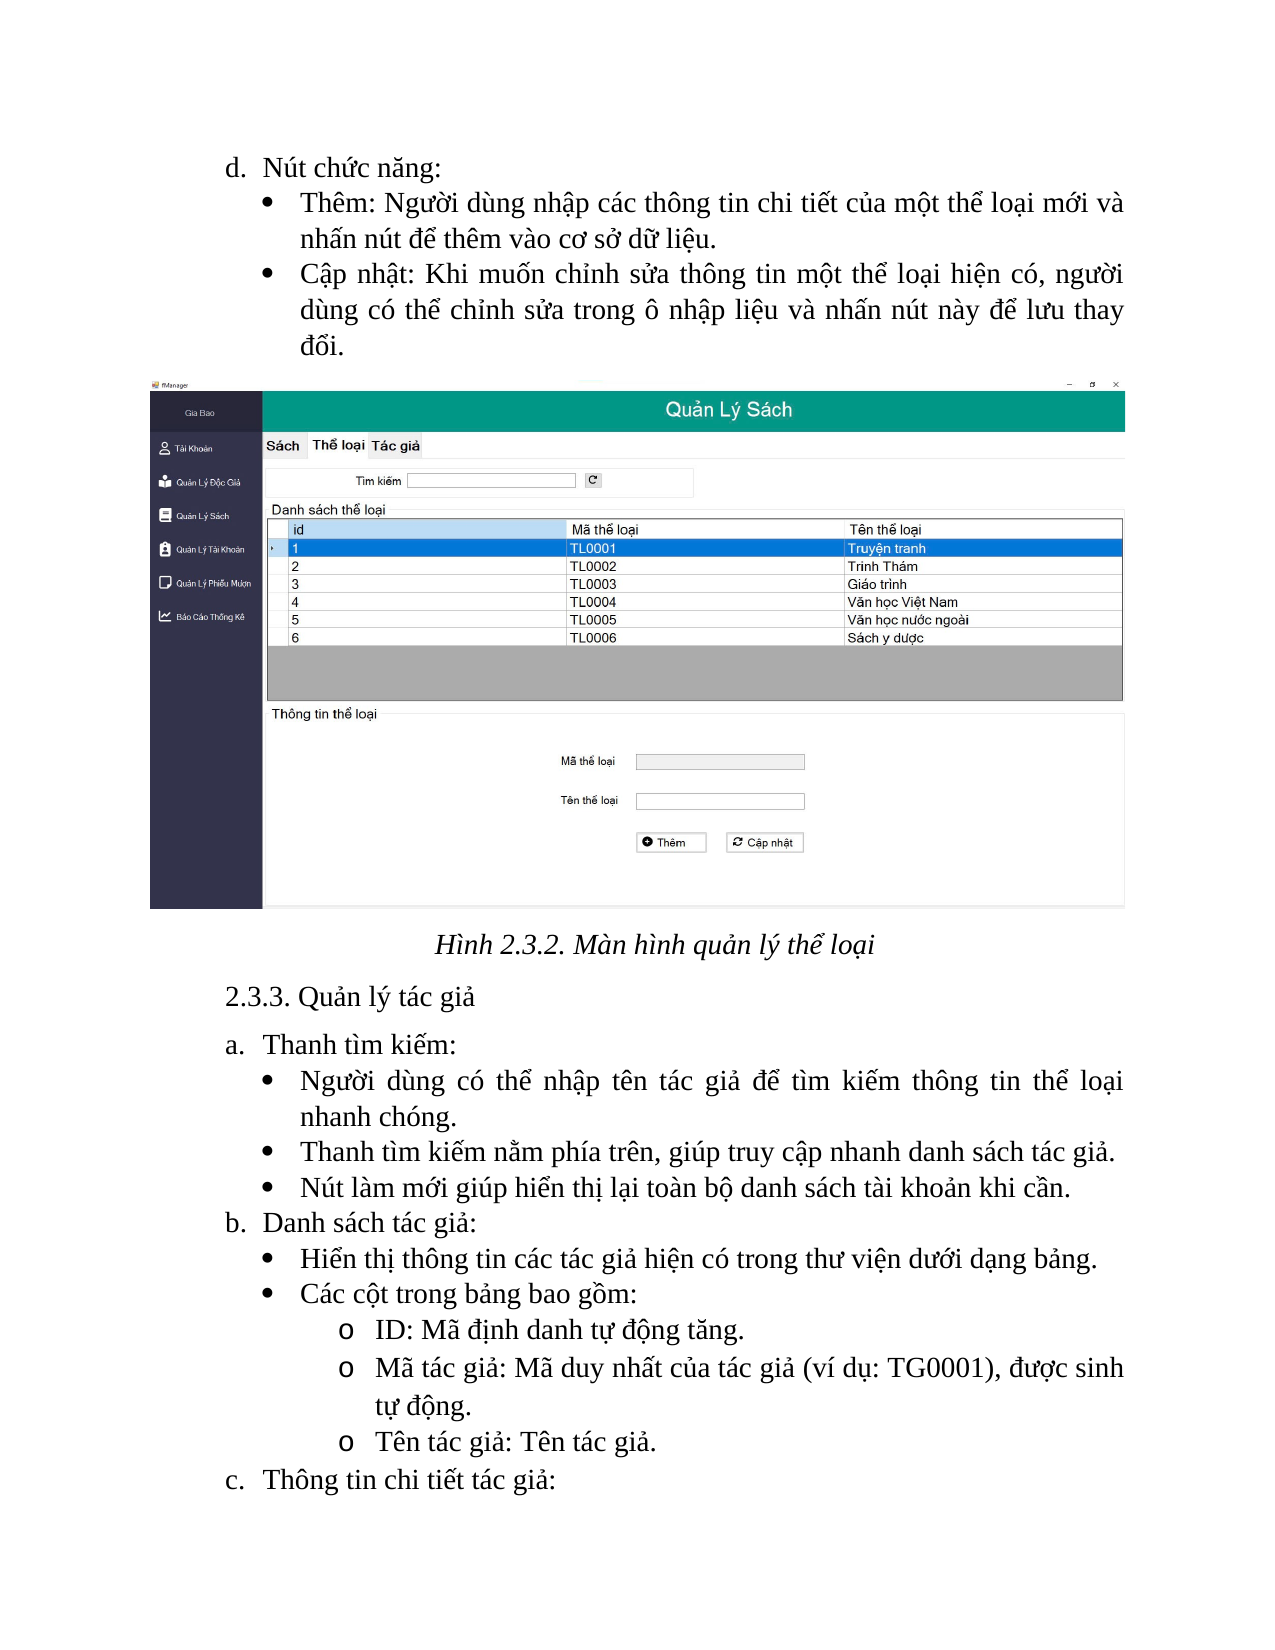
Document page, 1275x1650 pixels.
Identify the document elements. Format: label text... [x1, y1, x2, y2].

list Thanh tìm kiếm: [225, 1027, 1125, 1061]
list Cập nhật: Khi muốn chỉnh sửa thông tin một thể loại hiện có, người dùng có thể chỉnh sửa trong ô nhập liệu và nhấn nút này để lưu thay đổi. [262, 257, 1125, 361]
list Nút chức năng: [225, 150, 1125, 183]
list Hiển thị thông tin các tác giả hiện có trong thư viện dưới dạng bảng. [262, 1241, 1125, 1274]
list Thông tin chi tiết tác giả: [225, 1462, 1125, 1496]
list Thanh tìm kiếm nằm phía trên, giúp truy cập nhanh danh sách tác giả. [262, 1134, 1125, 1168]
list Người dùng có thể nhập tên tác giả để tìm kiếm thông tin thể loại nhanh chóng. [262, 1063, 1125, 1132]
list Mã tác giả: Mã duy nhất của tác giả (ví dụ: TG0001), được sinh tự động. [337, 1350, 1125, 1422]
list ID: Mã định danh tự động tăng. [337, 1312, 1125, 1348]
list Các cột trong bảng bao gồm: [262, 1277, 1125, 1310]
list Tên tác giả: Tên tác giả. [337, 1424, 1125, 1460]
picture [150, 380, 1125, 909]
list Danh sách tác giả: [225, 1205, 1125, 1239]
list Nút làm mới giúp hiển thị lại toàn bộ danh sách tài khoản khi cần. [262, 1170, 1125, 1203]
list Thêm: Người dùng nhập các thông tin chi tiết của một thể loại mới và nhấn nút để thêm vào cơ sở dữ liệu. [262, 186, 1125, 255]
subtitle 2.3.3. Quản lý tác giả [150, 979, 1125, 1013]
text Hình 2.3.2. Màn hình quản lý thể loại [187, 927, 1125, 961]
